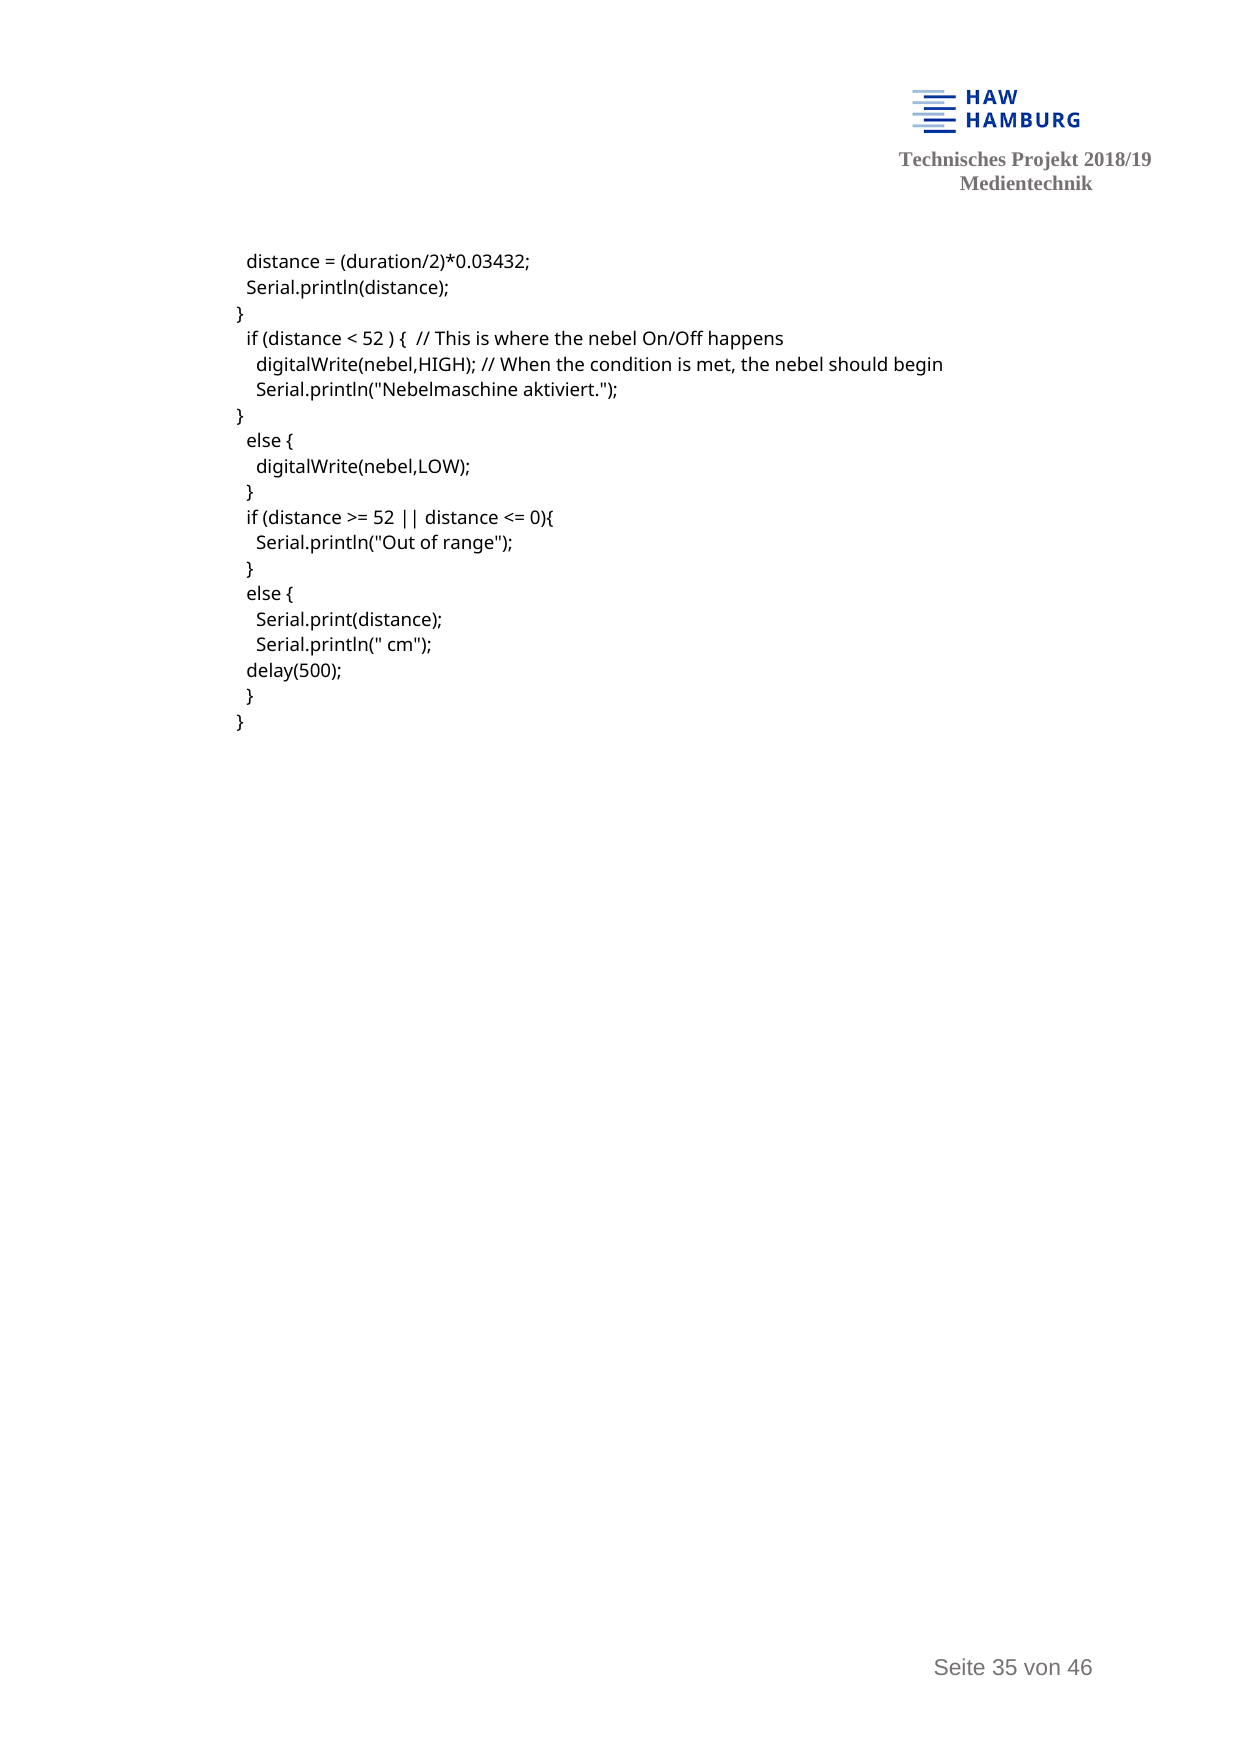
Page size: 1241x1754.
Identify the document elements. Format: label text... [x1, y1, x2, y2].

text } [236, 478, 1092, 504]
text Serial.println("Out of range"); [236, 529, 1092, 555]
text distance = (duration/2)*0.03432; [236, 249, 1092, 274]
text if (distance < 52 ) { // This is where the nebel On/Off happens [236, 325, 1092, 351]
text } [236, 402, 1092, 427]
picture [898, 75, 1093, 147]
text delay(500); [236, 657, 1092, 683]
text digitalWrite(nebel,HIGH); // When the condition is met, the nebel should begin [236, 351, 1092, 376]
text Serial.print(distance); [236, 606, 1092, 632]
text } [236, 555, 1092, 581]
text } [236, 300, 1092, 325]
text digitalWrite(nebel,LOW); [236, 453, 1092, 478]
text if (distance >= 52 || distance <= 0){ [236, 504, 1092, 529]
text } [236, 683, 1092, 708]
text else { [236, 581, 1092, 606]
text Serial.println(" cm"); [236, 632, 1092, 657]
text Serial.println("Nebelmaschine aktiviert."); [236, 376, 1092, 402]
text } [236, 708, 1092, 734]
text Serial.println(distance); [236, 274, 1092, 300]
text else { [236, 427, 1092, 453]
